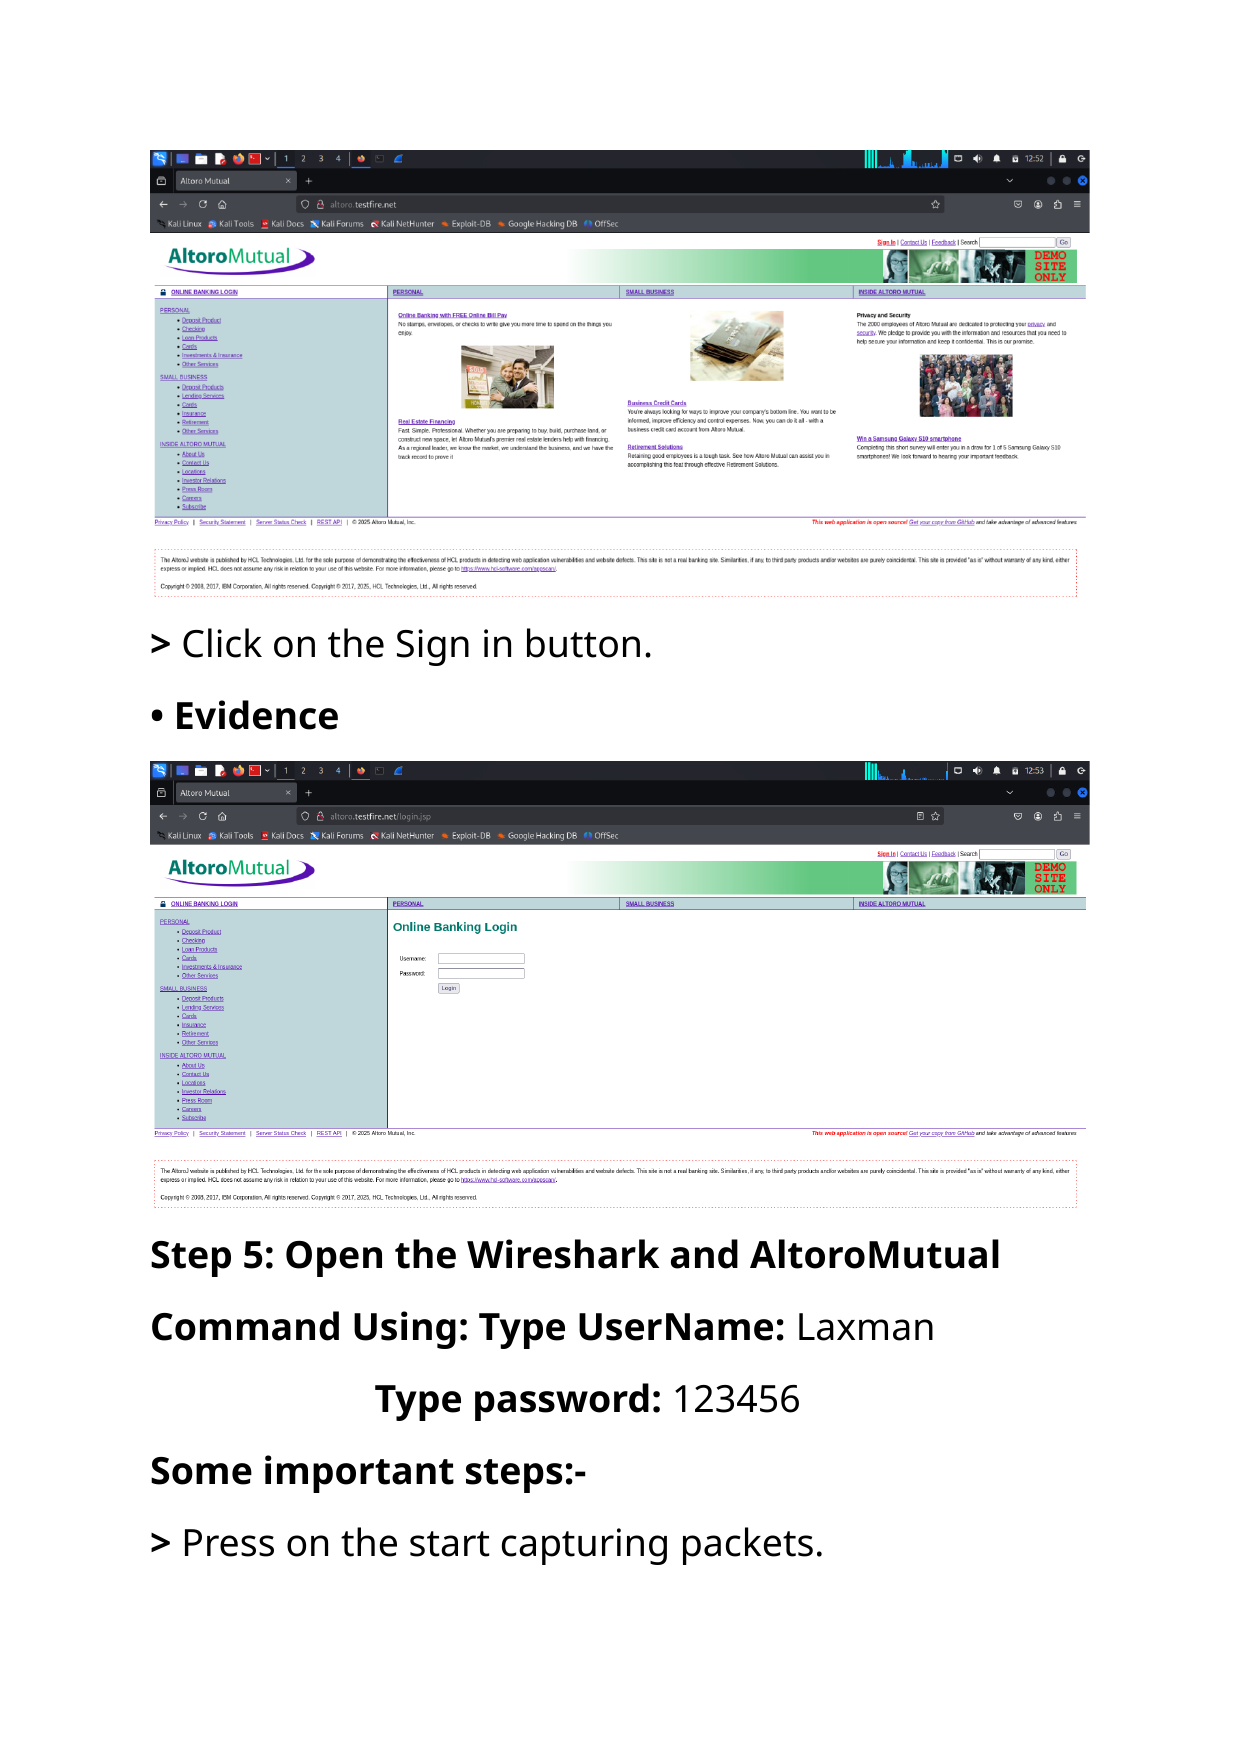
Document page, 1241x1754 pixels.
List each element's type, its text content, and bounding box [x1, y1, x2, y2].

text • Evidence [150, 689, 1090, 740]
list Step 5: Open the Wireshark and AltoroMutual [150, 1229, 1090, 1280]
list Command Using: Type UserName: Laxman [150, 1301, 1090, 1352]
picture [150, 761, 1090, 1210]
picture [150, 150, 1090, 599]
list Some important steps:- [150, 1444, 1090, 1495]
list > Click on the Sign in button. [150, 618, 1090, 669]
list > Press on the start capturing packets. [150, 1516, 1090, 1567]
list Type password: 123456 [150, 1372, 1090, 1423]
